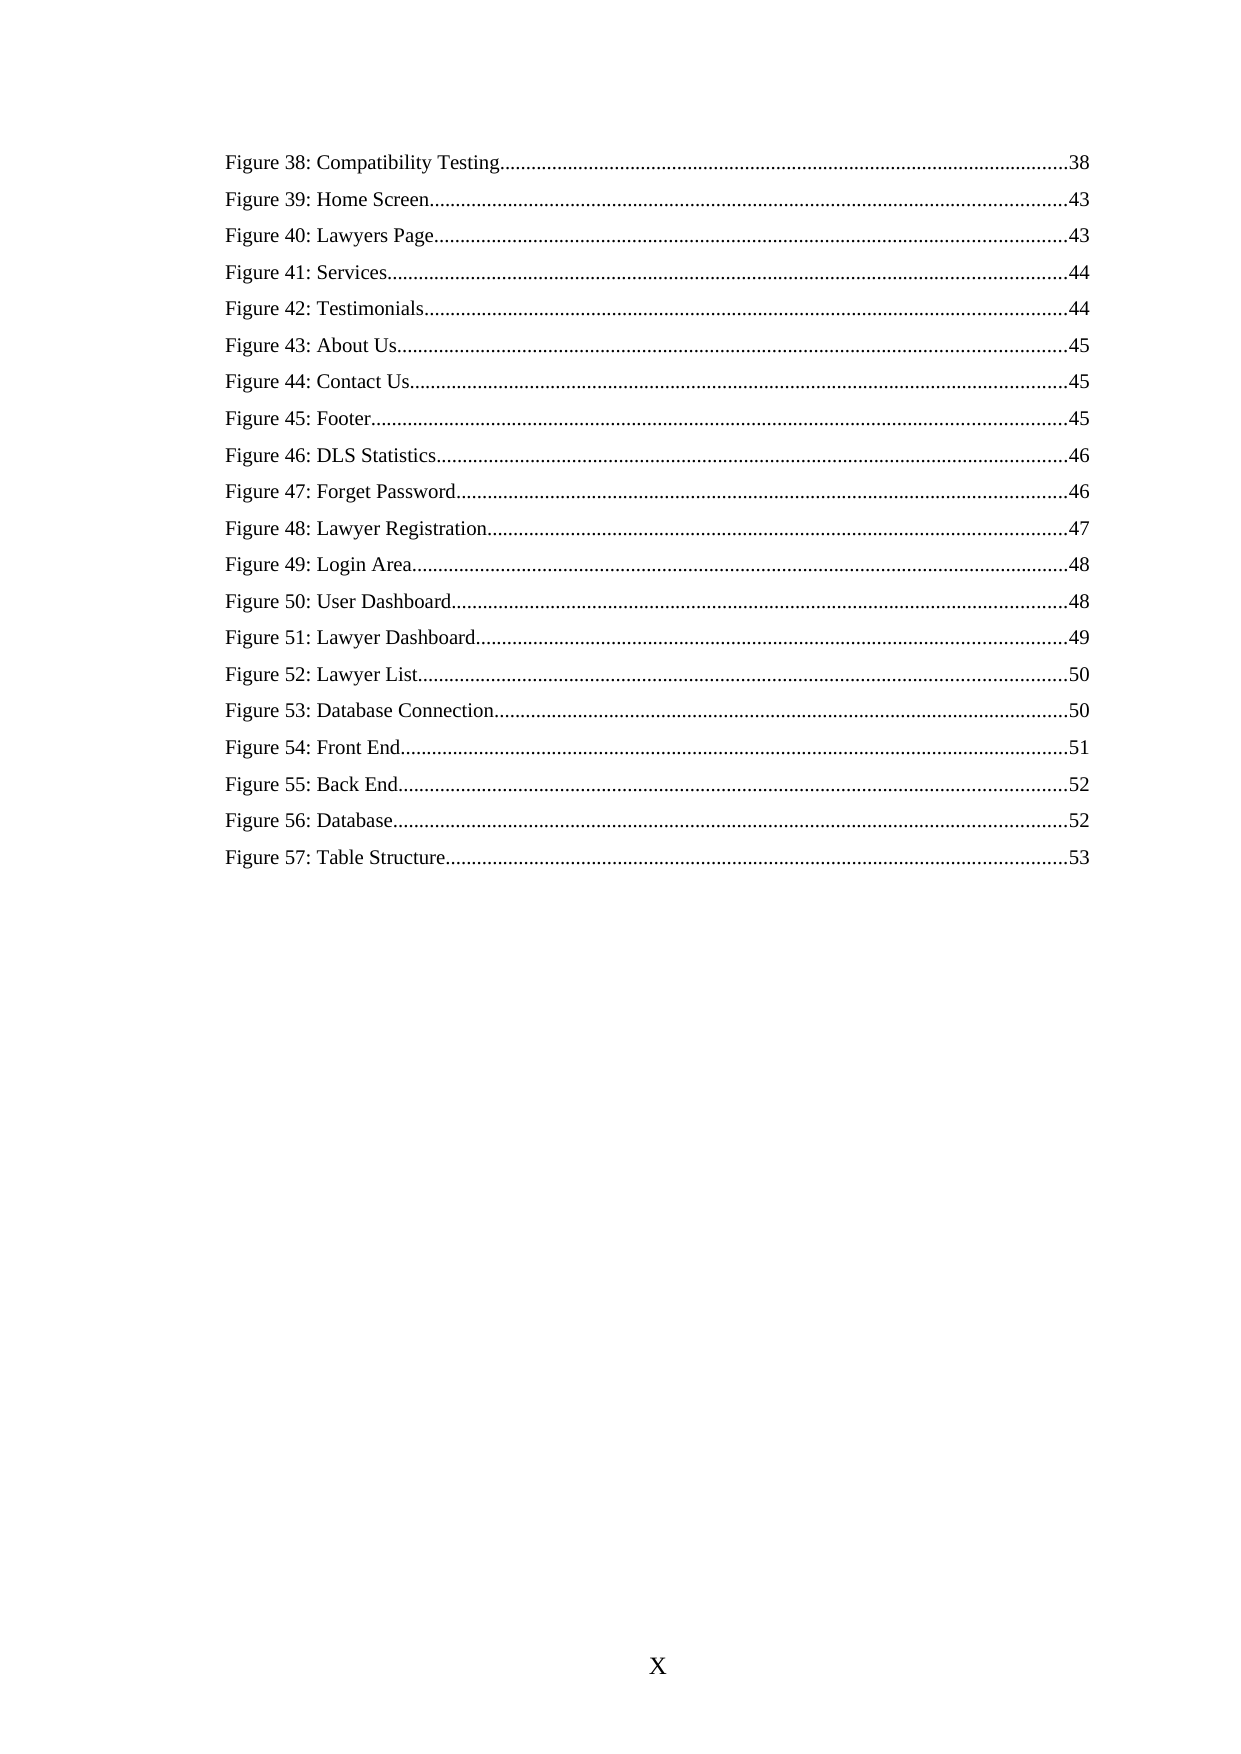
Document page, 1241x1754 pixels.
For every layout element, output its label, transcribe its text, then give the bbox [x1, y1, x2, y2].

text Figure 54: Front End 51 [225, 735, 1090, 759]
text Figure 47: Forget Password 46 [225, 479, 1090, 503]
text Figure 43: About Us 45 [225, 333, 1090, 357]
text Figure 44: Contact Us 45 [225, 369, 1090, 393]
text Figure 52: Lawyer List 50 [225, 662, 1090, 686]
text Figure 53: Database Connection 50 [225, 698, 1090, 722]
text Figure 38: Compatibility Testing 38 [225, 150, 1090, 174]
text Figure 57: Table Structure 53 [225, 845, 1090, 869]
text Figure 48: Lawyer Registration 47 [225, 516, 1090, 540]
text Figure 55: Back End 52 [225, 772, 1090, 796]
text Figure 50: User Dashboard 48 [225, 589, 1090, 613]
text Figure 41: Services 44 [225, 260, 1090, 284]
text Figure 42: Testimonials 44 [225, 296, 1090, 320]
text Figure 39: Home Screen 43 [225, 187, 1090, 211]
text Figure 56: Database 52 [225, 808, 1090, 832]
text Figure 40: Lawyers Page 43 [225, 223, 1090, 247]
text Figure 46: DLS Statistics 46 [225, 442, 1090, 467]
text Figure 51: Lawyer Dashboard 49 [225, 625, 1090, 649]
text Figure 45: Footer 45 [225, 406, 1090, 430]
text Figure 49: Login Area 48 [225, 552, 1090, 576]
